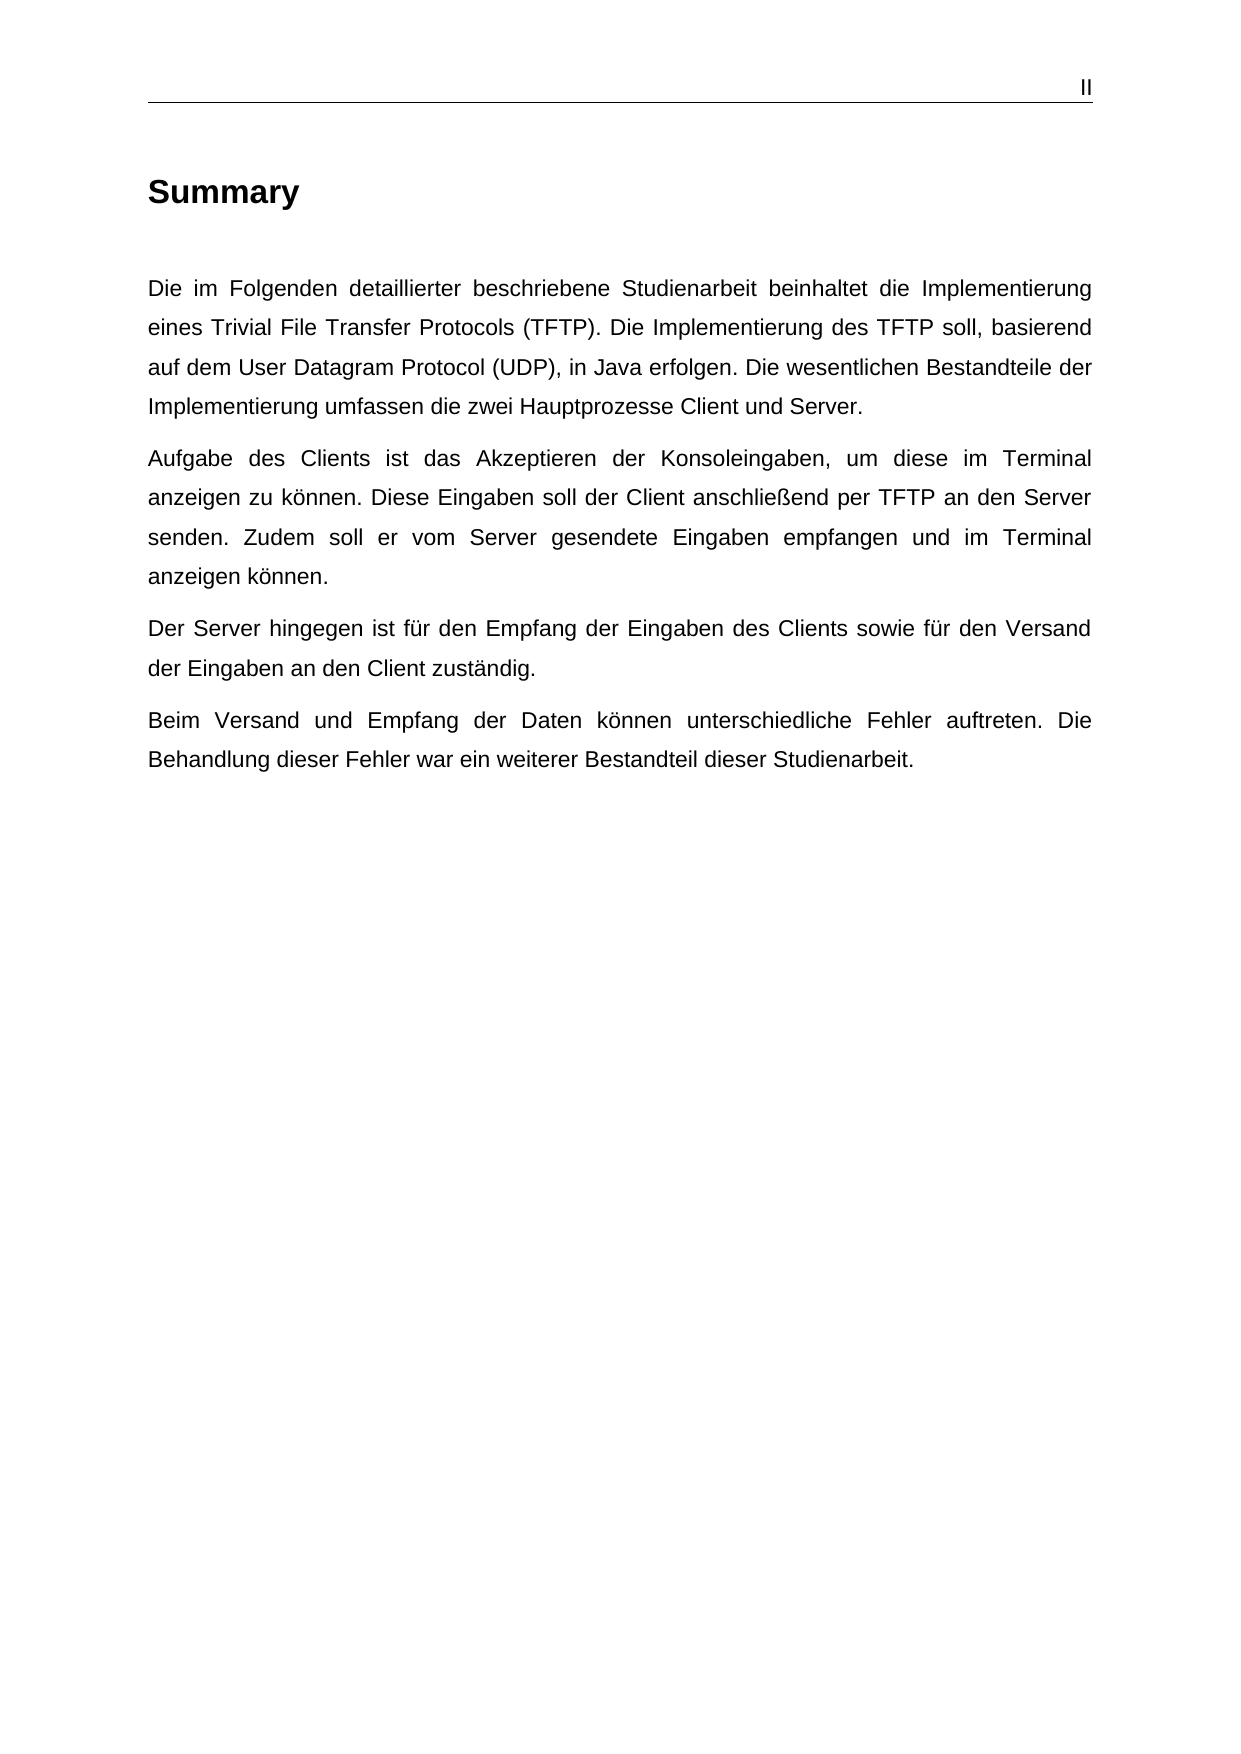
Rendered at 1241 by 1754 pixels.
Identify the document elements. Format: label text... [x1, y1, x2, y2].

text Der Server hingegen ist für den Empfang der Eingaben des Clients sowie für den Versand der Eingaben an den Client zuständig. [148, 615, 1093, 681]
text Aufgabe des Clients ist das Akzeptieren der Konsoleingaben, um diese im Terminal anzeigen zu können. Diese Eingaben soll der Client anschließend per TFTP an den Server senden. Zudem soll er vom Server gesendete Eingaben empfangen und im Terminal anzeigen können. [148, 445, 1093, 590]
text Summary [148, 173, 1093, 211]
text Beim Versand und Empfang der Daten können unterschiedliche Fehler auftreten. Die Behandlung dieser Fehler war ein weiterer Bestandteil dieser Studienarbeit. [148, 707, 1093, 773]
text Die im Folgenden detaillierter beschriebene Studienarbeit beinhaltet die Implementierung eines Trivial File Transfer Protocols (TFTP). Die Implementierung des TFTP soll, basierend auf dem User Datagram Protocol (UDP), in Java erfolgen. Die wesentlichen Bestandteile der Implementierung umfassen die zwei Hauptprozesse Client und Server. [148, 274, 1093, 419]
